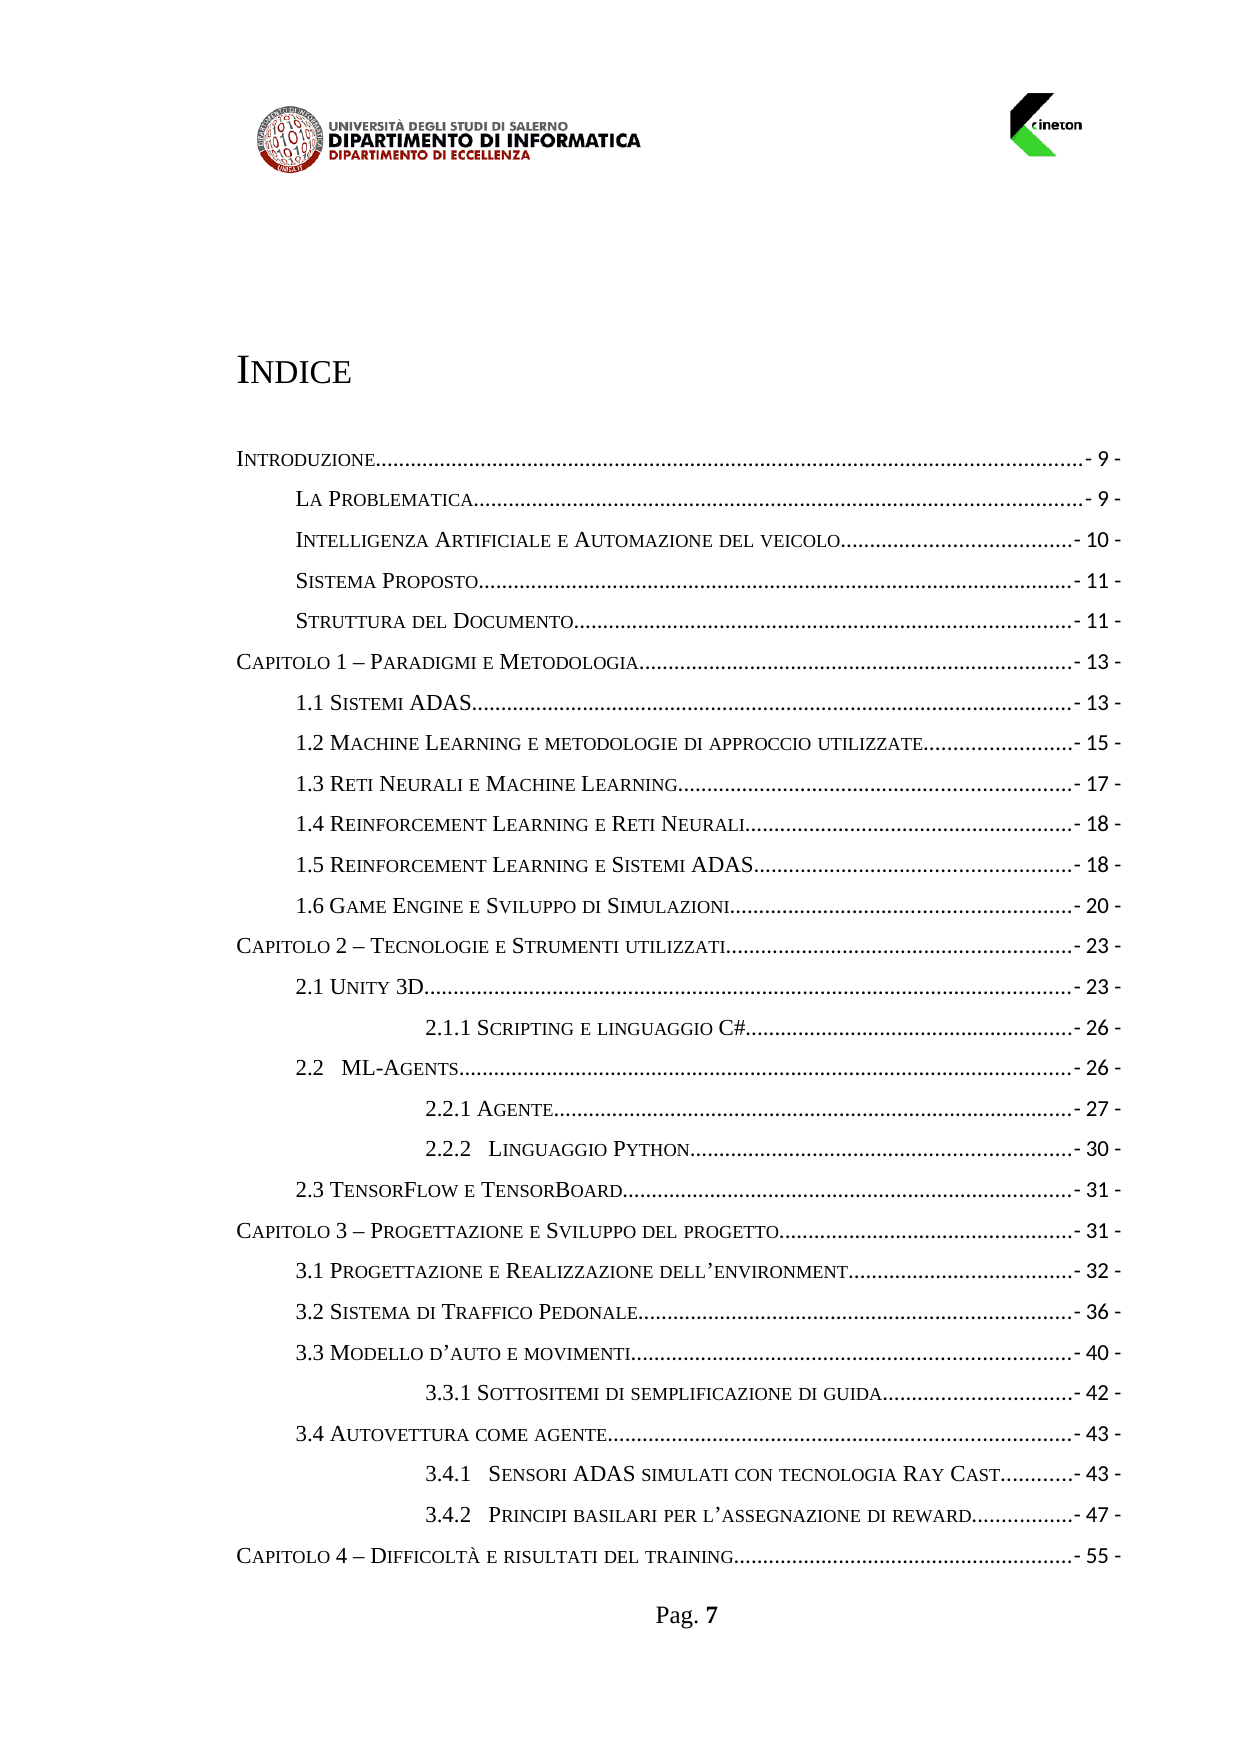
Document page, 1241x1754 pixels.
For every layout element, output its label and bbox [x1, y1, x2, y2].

picture [987, 73, 1102, 177]
picture [251, 102, 645, 177]
